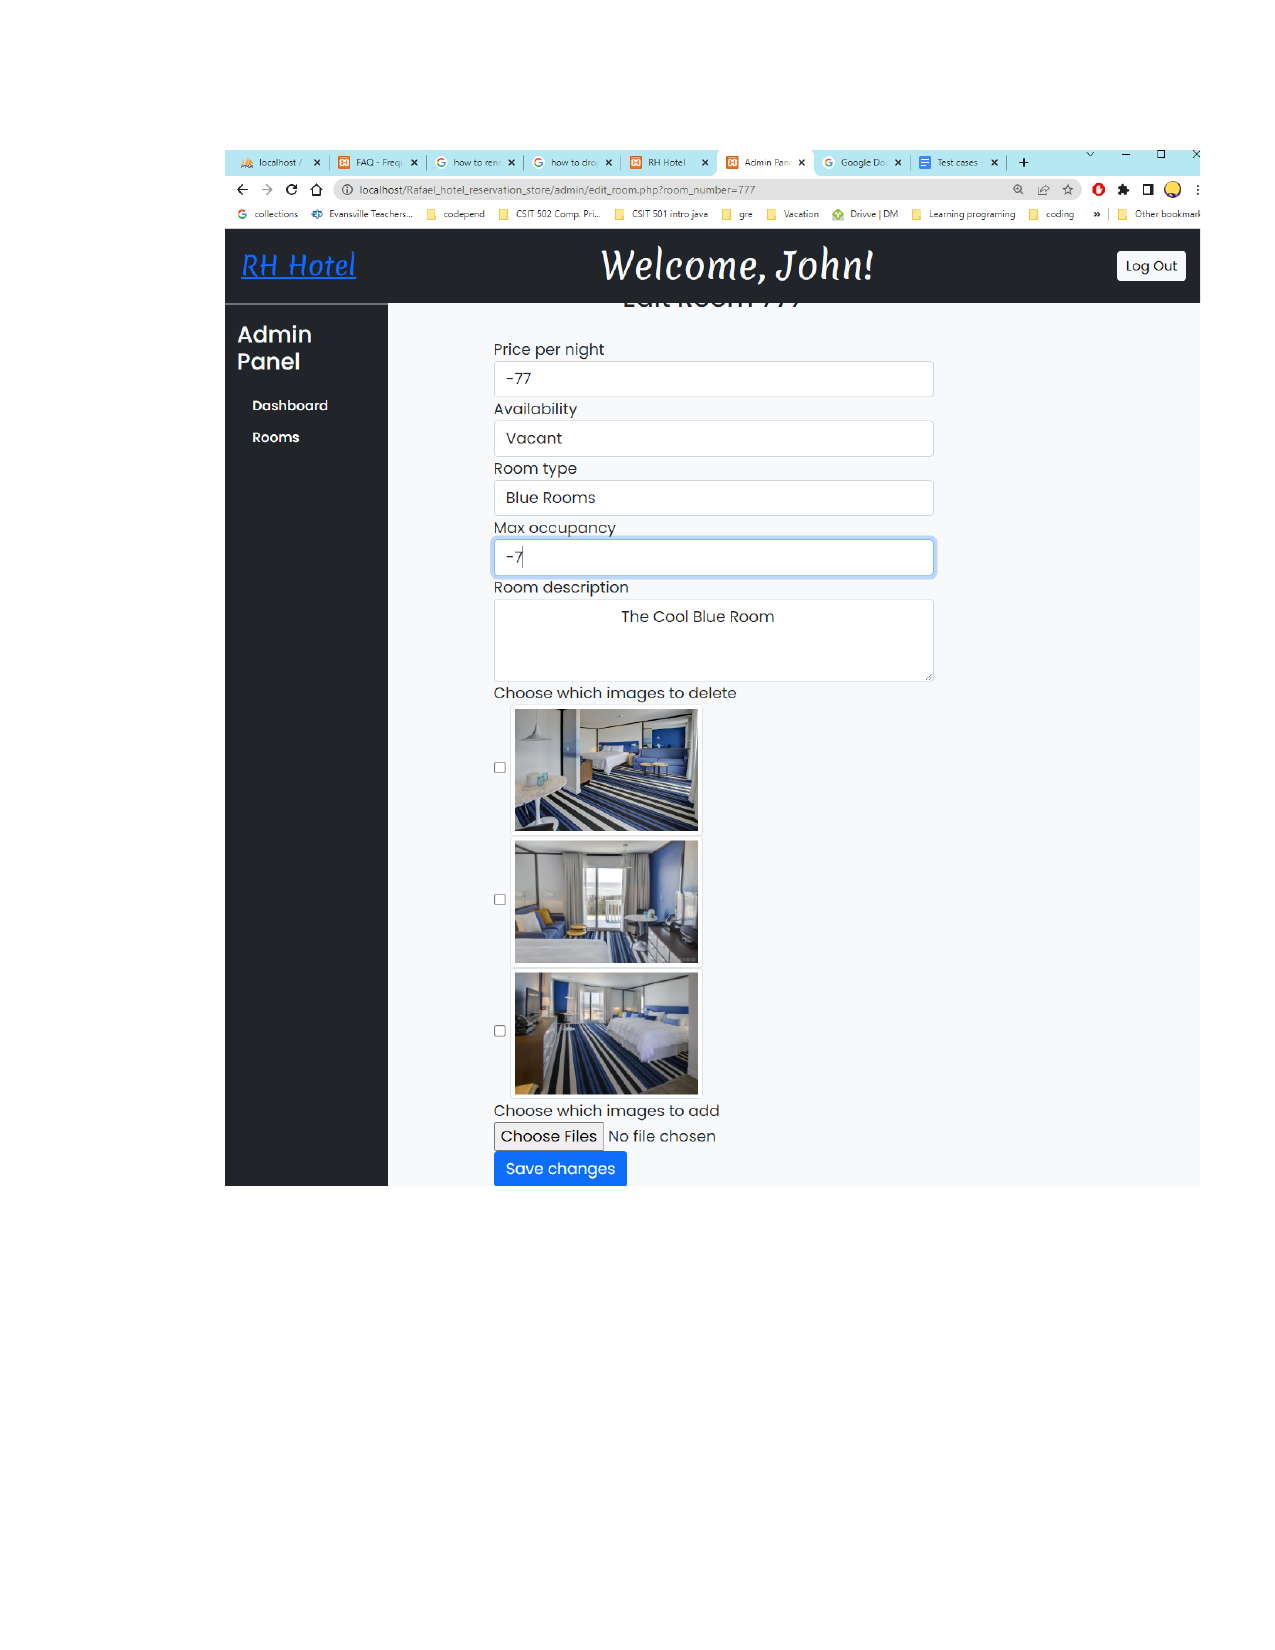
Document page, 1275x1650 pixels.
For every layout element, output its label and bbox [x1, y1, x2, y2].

picture [225, 150, 1200, 1186]
